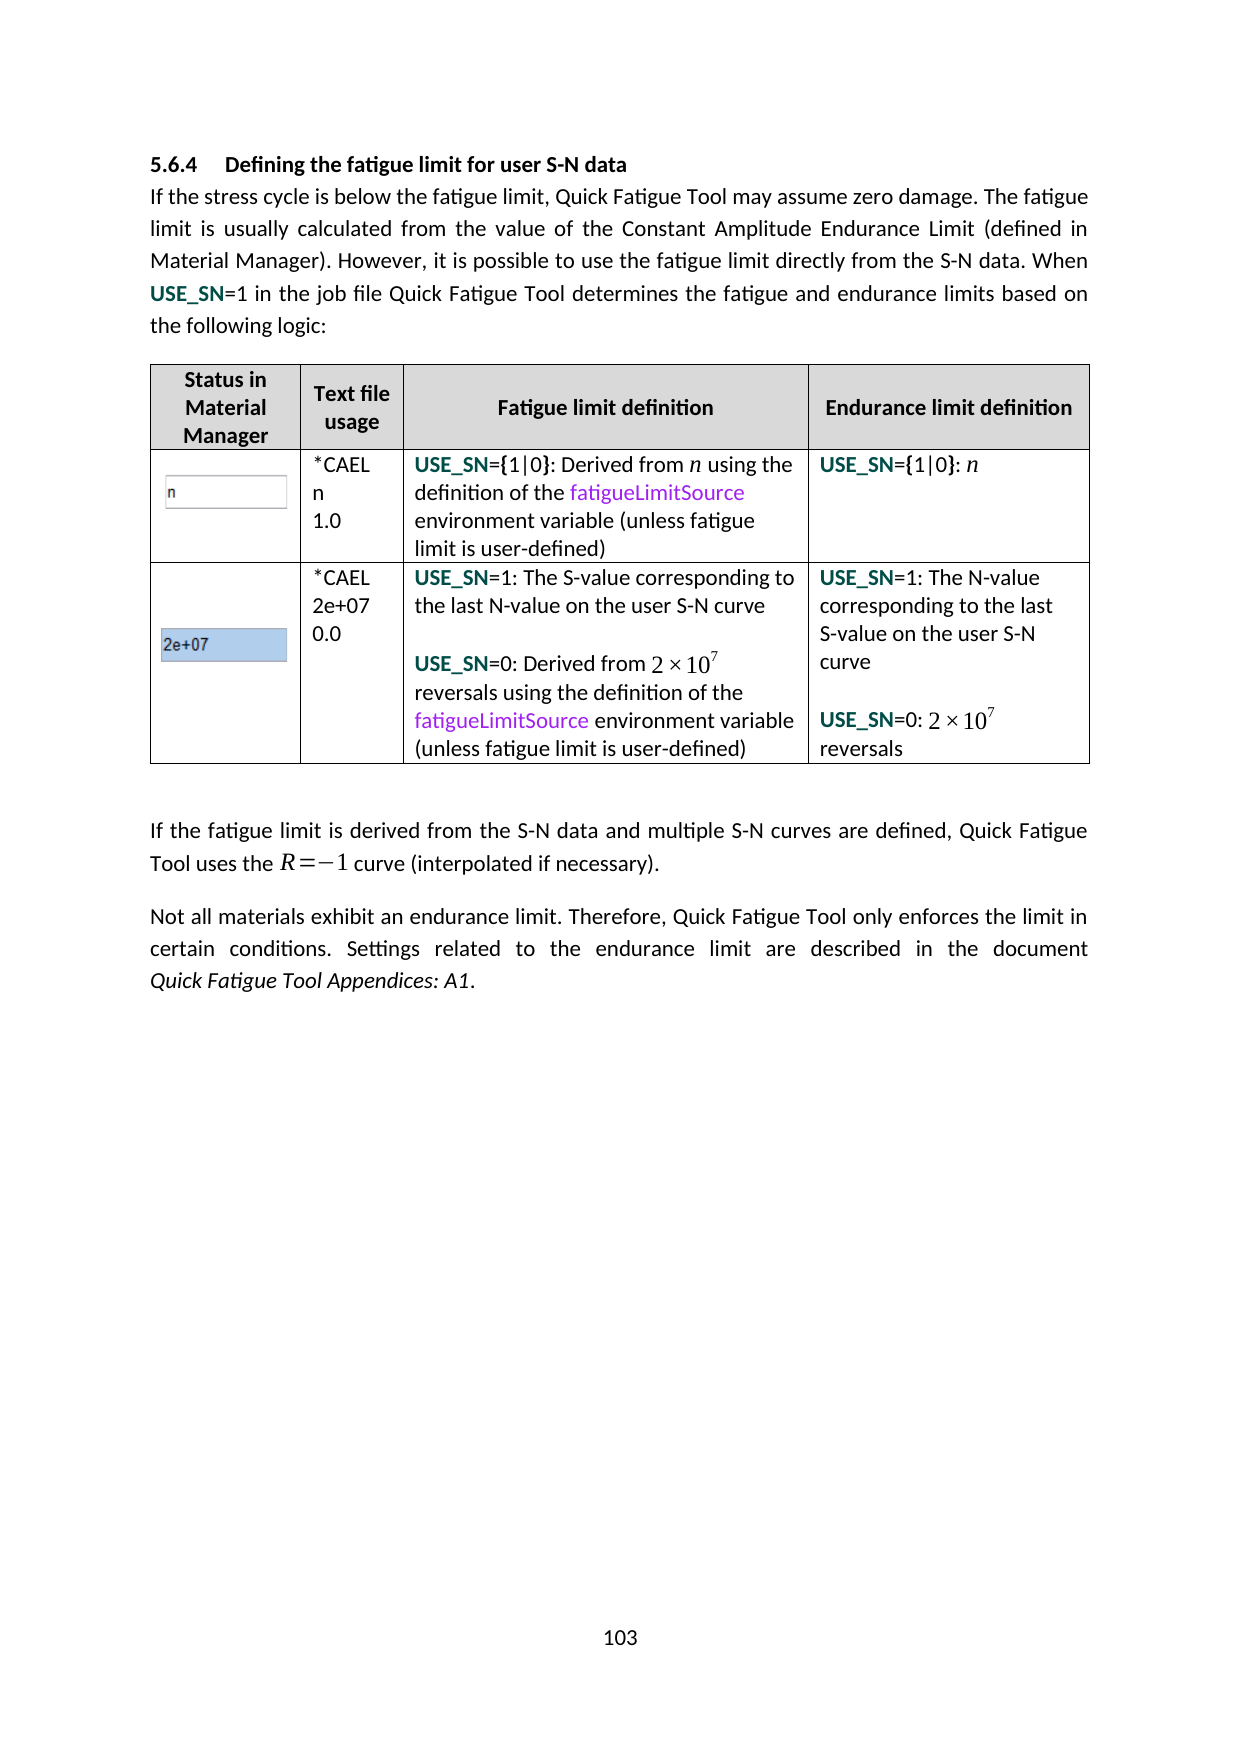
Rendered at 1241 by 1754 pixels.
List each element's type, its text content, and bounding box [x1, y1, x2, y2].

picture [161, 628, 288, 662]
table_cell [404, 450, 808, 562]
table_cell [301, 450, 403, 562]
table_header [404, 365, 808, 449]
picture [165, 474, 288, 509]
text If the fatigue limit is derived from the S-N data and multiple S-N curves are defined, Quick Fatigue Tool uses the curve (interpolated if necessary). [150, 817, 1090, 877]
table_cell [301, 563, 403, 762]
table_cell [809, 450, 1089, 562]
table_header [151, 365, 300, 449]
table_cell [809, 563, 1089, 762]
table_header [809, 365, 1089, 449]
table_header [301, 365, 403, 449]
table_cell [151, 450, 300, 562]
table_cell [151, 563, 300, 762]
subtitle 5.6.4 Defining the fatigue limit for user S-N data [150, 150, 1090, 178]
text If the stress cycle is below the fatigue limit, Quick Fatigue Tool may assume zero damage. The fatigue limit is usually calculated from the value of the Constant Amplitude Endurance Limit (defined in Material Manager). However, it is possible to use the fatigue limit directly from the S-N data. When USE_SN=1 in the job file Quick Fatigue Tool determines the fatigue and endurance limits based on the following logic: [150, 182, 1090, 339]
text Not all materials exhibit an endurance limit. Therefore, Quick Fatigue Tool only enforces the limit in certain conditions. Settings related to the endurance limit are described in the document Quick Fatigue Tool Appendices: A1. [150, 902, 1090, 994]
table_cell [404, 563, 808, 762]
